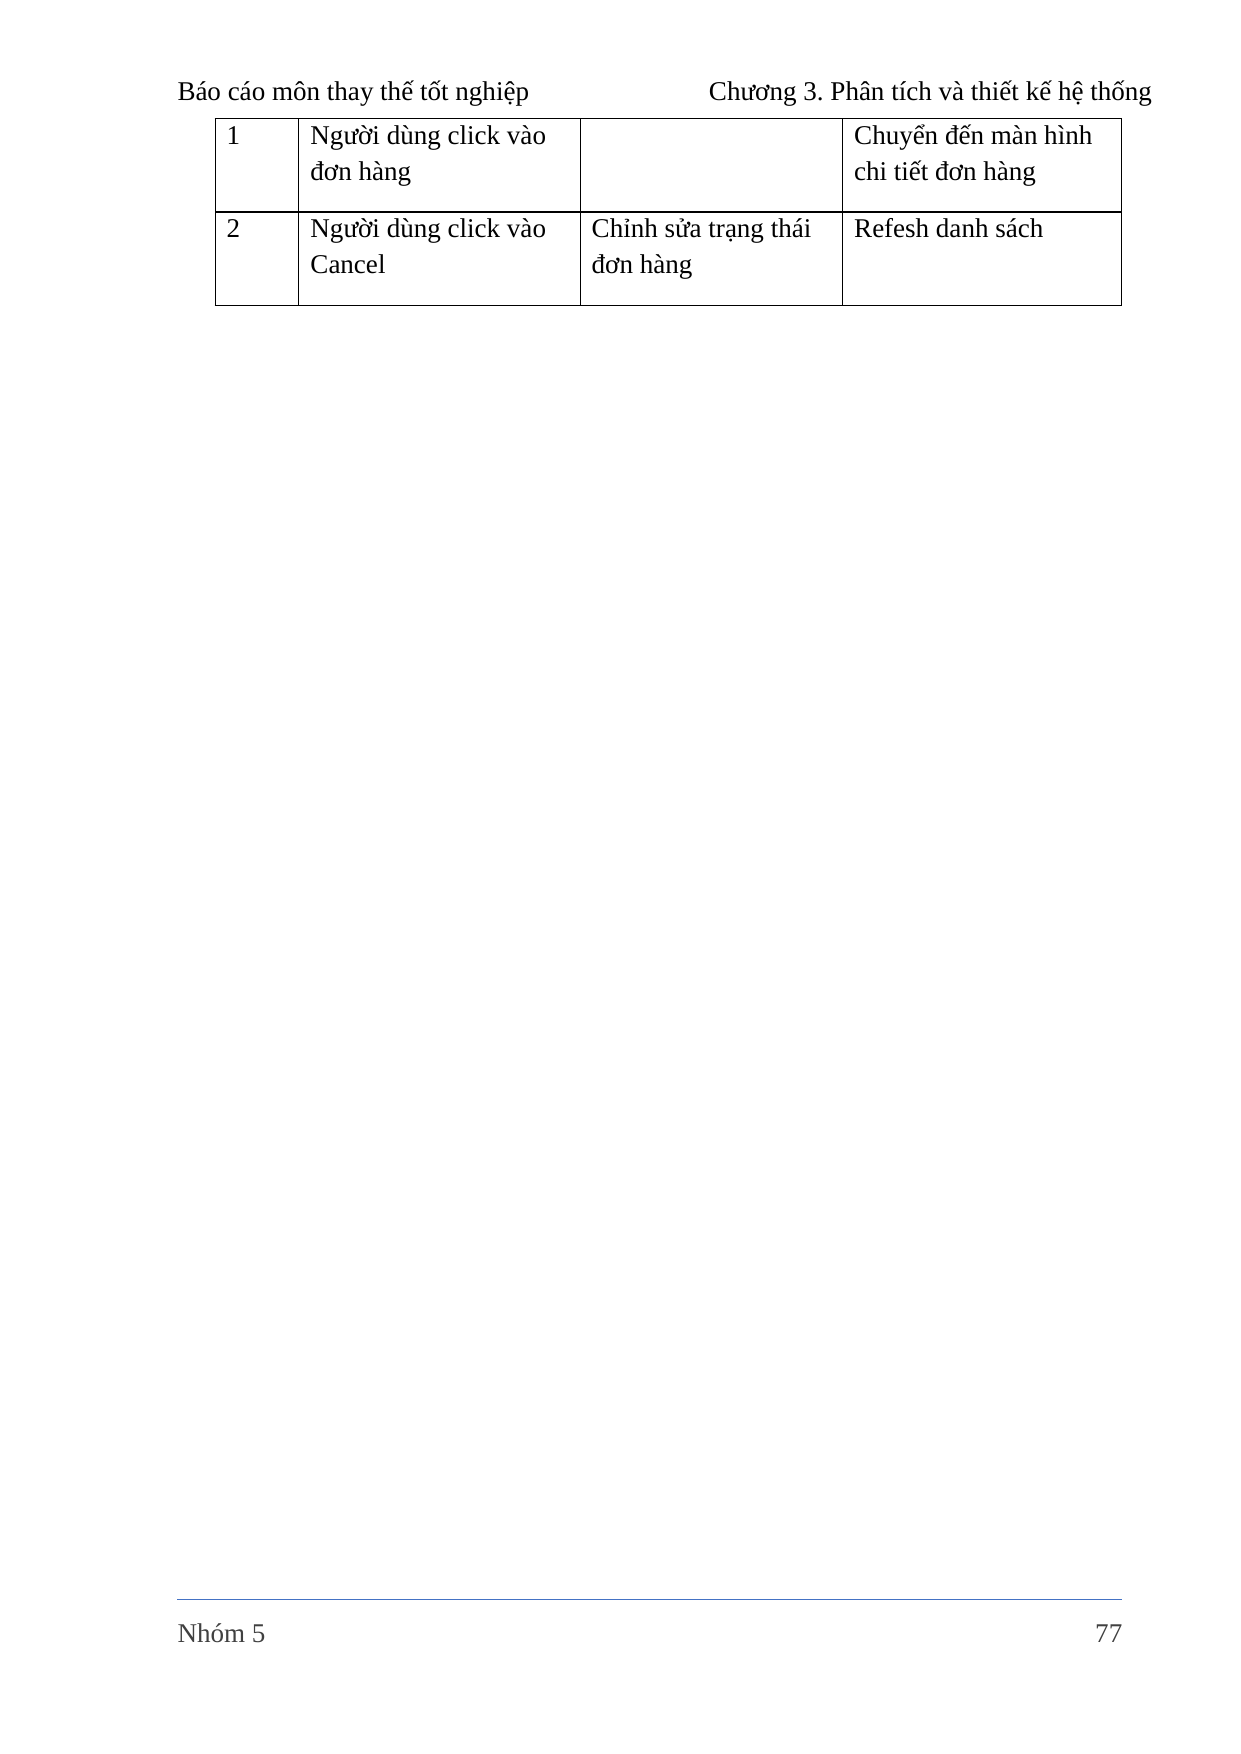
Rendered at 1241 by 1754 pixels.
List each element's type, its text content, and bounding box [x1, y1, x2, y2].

table_cell Chuyển đến màn hình chi tiết đơn hàng [843, 119, 1121, 211]
table_cell [581, 119, 842, 211]
table_cell 1 [216, 119, 298, 211]
table_cell Người dùng click vào Cancel [299, 213, 580, 305]
table_cell 2 [216, 213, 298, 305]
table_cell Người dùng click vào đơn hàng [299, 119, 580, 211]
table_cell Refesh danh sách [843, 213, 1121, 305]
table_cell Chỉnh sửa trạng thái đơn hàng [581, 213, 842, 305]
